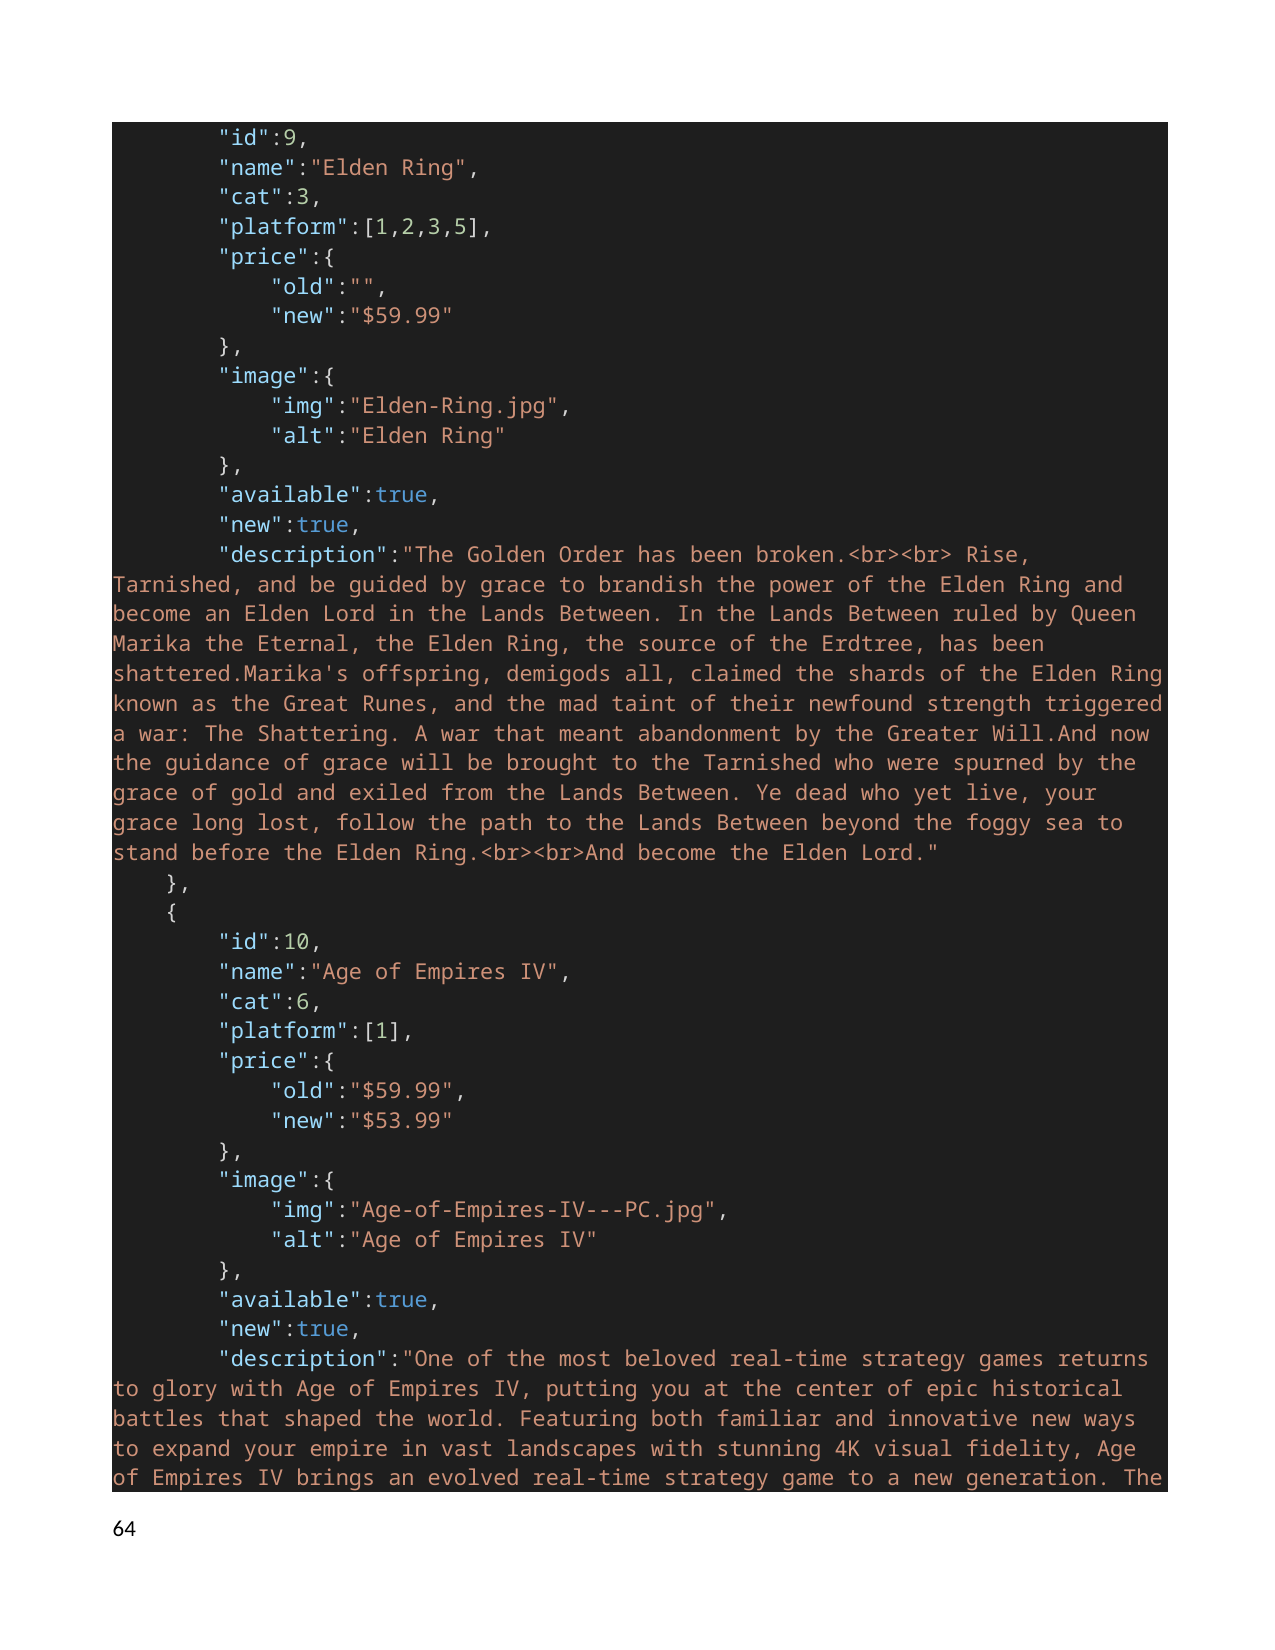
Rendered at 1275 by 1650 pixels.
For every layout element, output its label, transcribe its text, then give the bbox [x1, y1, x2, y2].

text "available":true, [112, 1284, 1168, 1313]
text "old":"$59.99", [112, 1075, 1168, 1105]
text "image":{ [112, 360, 1168, 390]
text }, [112, 330, 1168, 360]
text "name":"Elden Ring", [112, 152, 1168, 181]
text "old":"", [112, 271, 1168, 301]
text "available":true, [112, 479, 1168, 509]
text "alt":"Age of Empires IV" [112, 1224, 1168, 1254]
text "new":true, [112, 509, 1168, 539]
text "name":"Age of Empires IV", [112, 956, 1168, 986]
text "price":{ [112, 241, 1168, 271]
text "platform":[1], [112, 1016, 1168, 1045]
text "img":"Age-of-Empires-IV---PC.jpg", [112, 1194, 1168, 1224]
text "description":"The Golden Order has been broken.<br><br> Rise, Tarnished, and be guided by grace to brandish the power of the Elden Ring and become an Elden Lord in the Lands Between. In the Lands Between ruled by Queen Marika the Eternal, the Elden Ring, the source of the Erdtree, has been shattered.Marika's offspring, demigods all, claimed the shards of the Elden Ring known as the Great Runes, and the mad taint of their newfound strength triggered a war: The Shattering. A war that meant abandonment by the Greater Will.And now the guidance of grace will be brought to the Tarnished who were spurned by the grace of gold and exiled from the Lands Between. Ye dead who yet live, your grace long lost, follow the path to the Lands Between beyond the foggy sea to stand before the Elden Ring.<br><br>And become the Elden Lord." [112, 539, 1168, 867]
text "new":"$53.99" [112, 1105, 1168, 1135]
text "platform":[1,2,3,5], [112, 211, 1168, 241]
text }, [112, 1254, 1168, 1284]
text "price":{ [112, 1045, 1168, 1075]
text "new":true, [112, 1313, 1168, 1343]
text "cat":3, [112, 181, 1168, 211]
text }, [112, 867, 1168, 896]
text "alt":"Elden Ring" [112, 420, 1168, 449]
text "new":"$59.99" [112, 301, 1168, 330]
text "id":10, [112, 926, 1168, 956]
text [112, 1343, 1168, 1492]
text "image":{ [112, 1164, 1168, 1194]
text }, [112, 1135, 1168, 1164]
text }, [112, 449, 1168, 479]
text "id":9, [112, 122, 1168, 152]
text "cat":6, [112, 986, 1168, 1016]
text "img":"Elden-Ring.jpg", [112, 390, 1168, 420]
text { [112, 896, 1168, 926]
